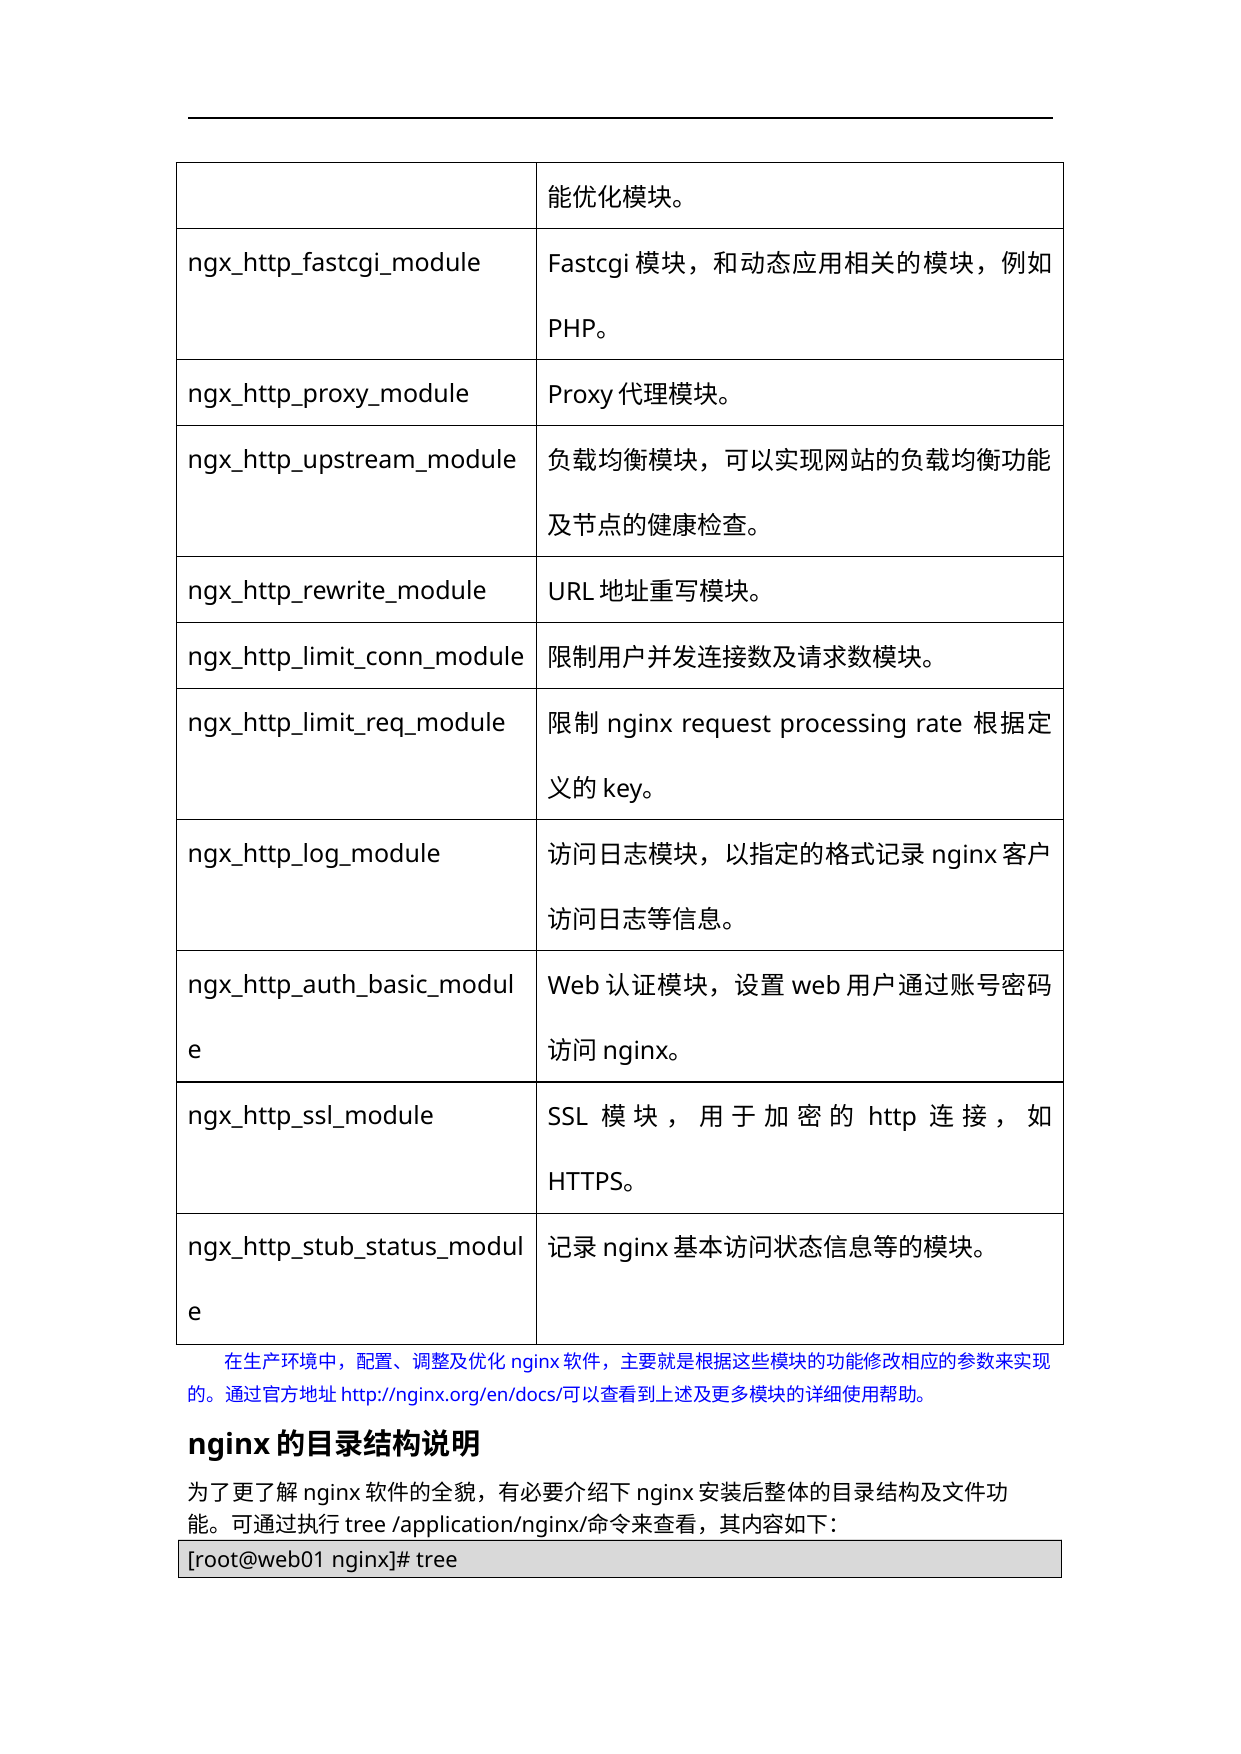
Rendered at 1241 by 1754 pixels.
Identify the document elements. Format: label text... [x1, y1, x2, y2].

table_cell ngx_http_log_module [177, 820, 536, 950]
table_cell ngx_http_stub_status_module [177, 1214, 536, 1343]
table_cell SSL模块，用于加密的http连接，如HTTPS。 [537, 1083, 1063, 1212]
table_cell ngx_http_limit_req_module [177, 689, 536, 819]
text 为了更了解nginx软件的全貌，有必要介绍下nginx安装后整体的目录结构及文件功能。可通过执行tree /application/nginx/命令来查看，其内容如下： [187, 1474, 1009, 1539]
table_cell ngx_http_upstream_module [177, 426, 536, 556]
table_cell ngx_http_ssl_module [177, 1083, 536, 1212]
table_cell 负载均衡模块，可以实现网站的负载均衡功能及节点的健康检查。 [537, 426, 1063, 556]
text nginx的目录结构说明 [187, 1409, 1009, 1474]
table_cell Fastcgi模块，和动态应用相关的模块，例如PHP。 [537, 229, 1063, 359]
table_cell ngx_http_auth_basic_module [177, 951, 536, 1081]
table_cell ngx_http_rewrite_module [177, 557, 536, 622]
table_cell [177, 163, 536, 228]
text 在生产环境中，配置、调整及优化nginx软件，主要就是根据这些模块的功能修改相应的参数来实现的。通过官方地址http://nginx.org/en/docs/可以查看到上述及更多模块的详细使用帮助。 [187, 1345, 1053, 1409]
table_cell URL地址重写模块。 [537, 557, 1063, 622]
table_cell ngx_http_fastcgi_module [177, 229, 536, 359]
table_cell ngx_http_limit_conn_module [177, 623, 536, 688]
table_cell 记录nginx基本访问状态信息等的模块。 [537, 1214, 1063, 1343]
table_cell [537, 163, 1063, 228]
table_cell Proxy代理模块。 [537, 360, 1063, 425]
table_cell 限制用户并发连接数及请求数模块。 [537, 623, 1063, 688]
text [root@web01 nginx]# tree [179, 1541, 1061, 1577]
table_cell 限制nginx request processing rate 根据定义的key。 [537, 689, 1063, 819]
table_cell 访问日志模块，以指定的格式记录nginx客户访问日志等信息。 [537, 820, 1063, 950]
table_cell Web认证模块，设置web用户通过账号密码访问nginx。 [537, 951, 1063, 1081]
table_cell ngx_http_proxy_module [177, 360, 536, 425]
